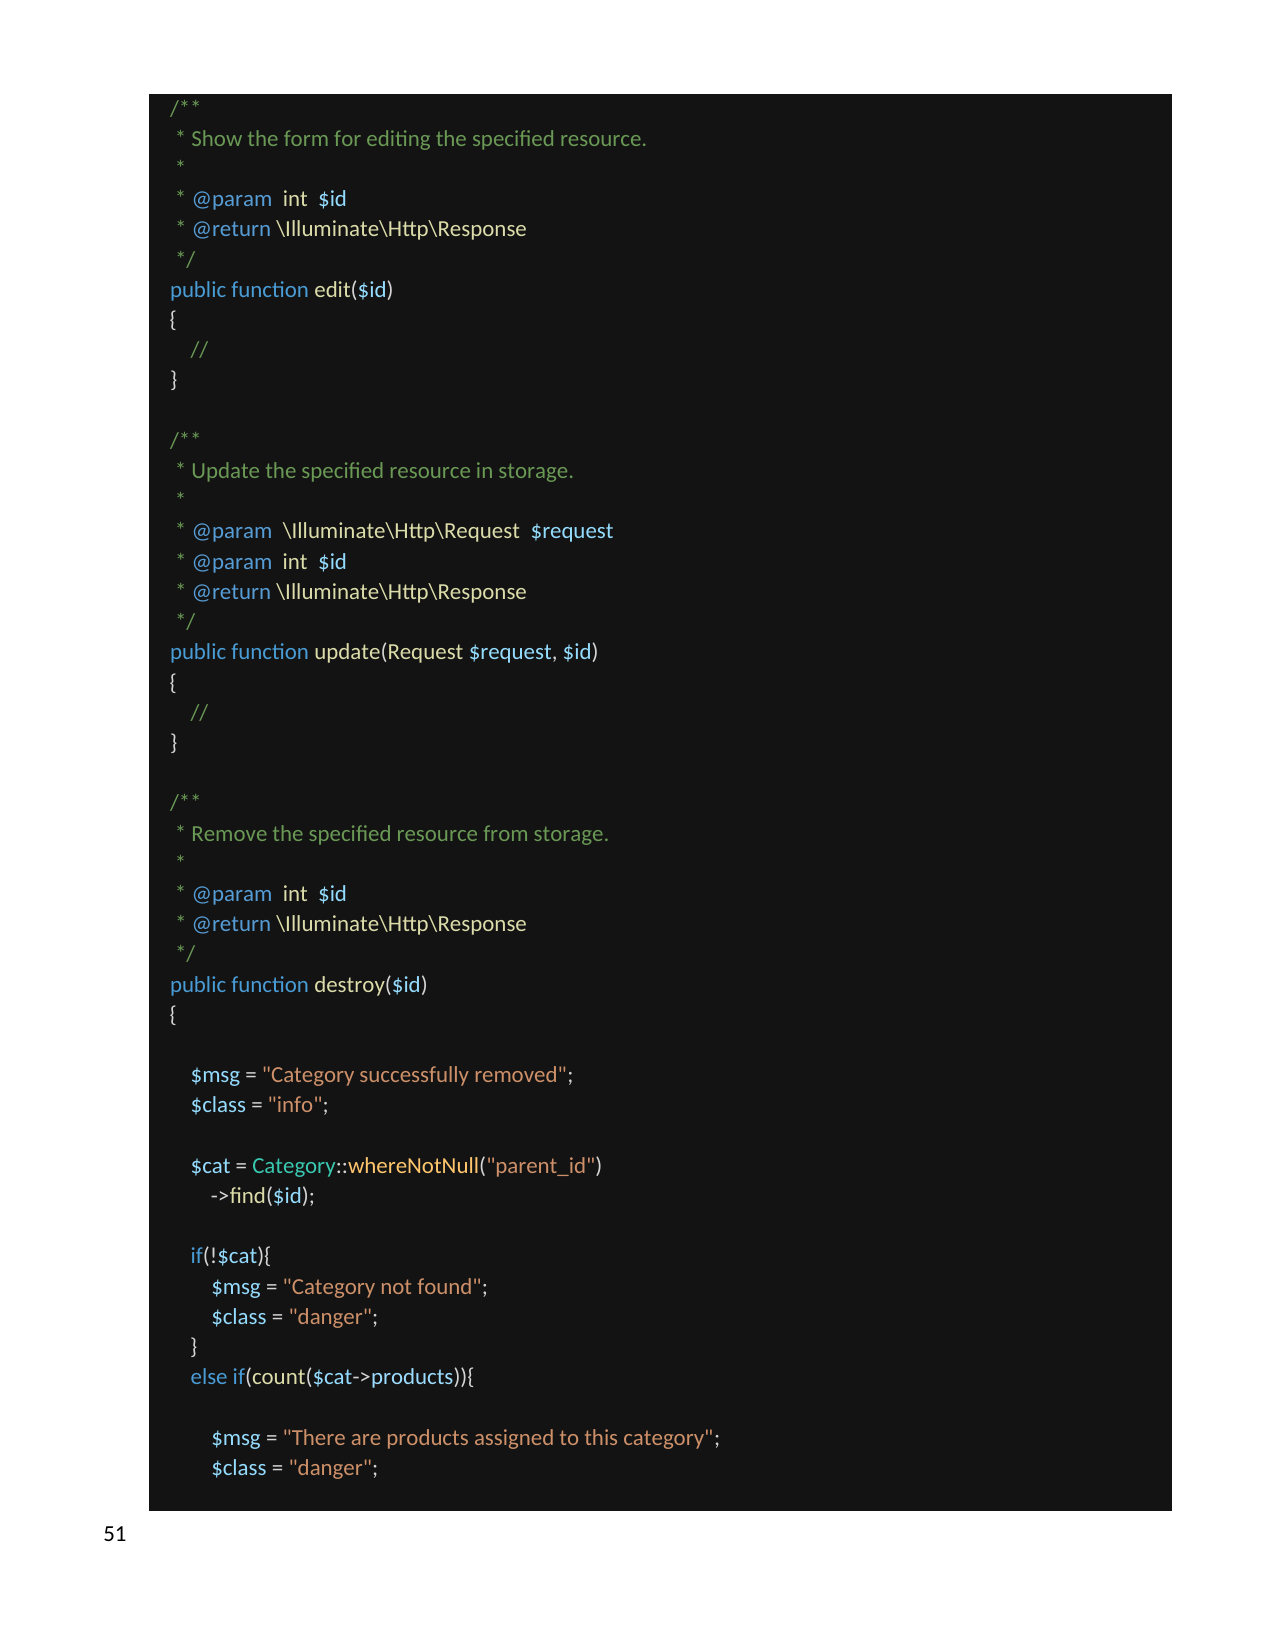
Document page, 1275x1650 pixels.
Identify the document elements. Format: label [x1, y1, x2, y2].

text [149, 94, 1172, 1511]
